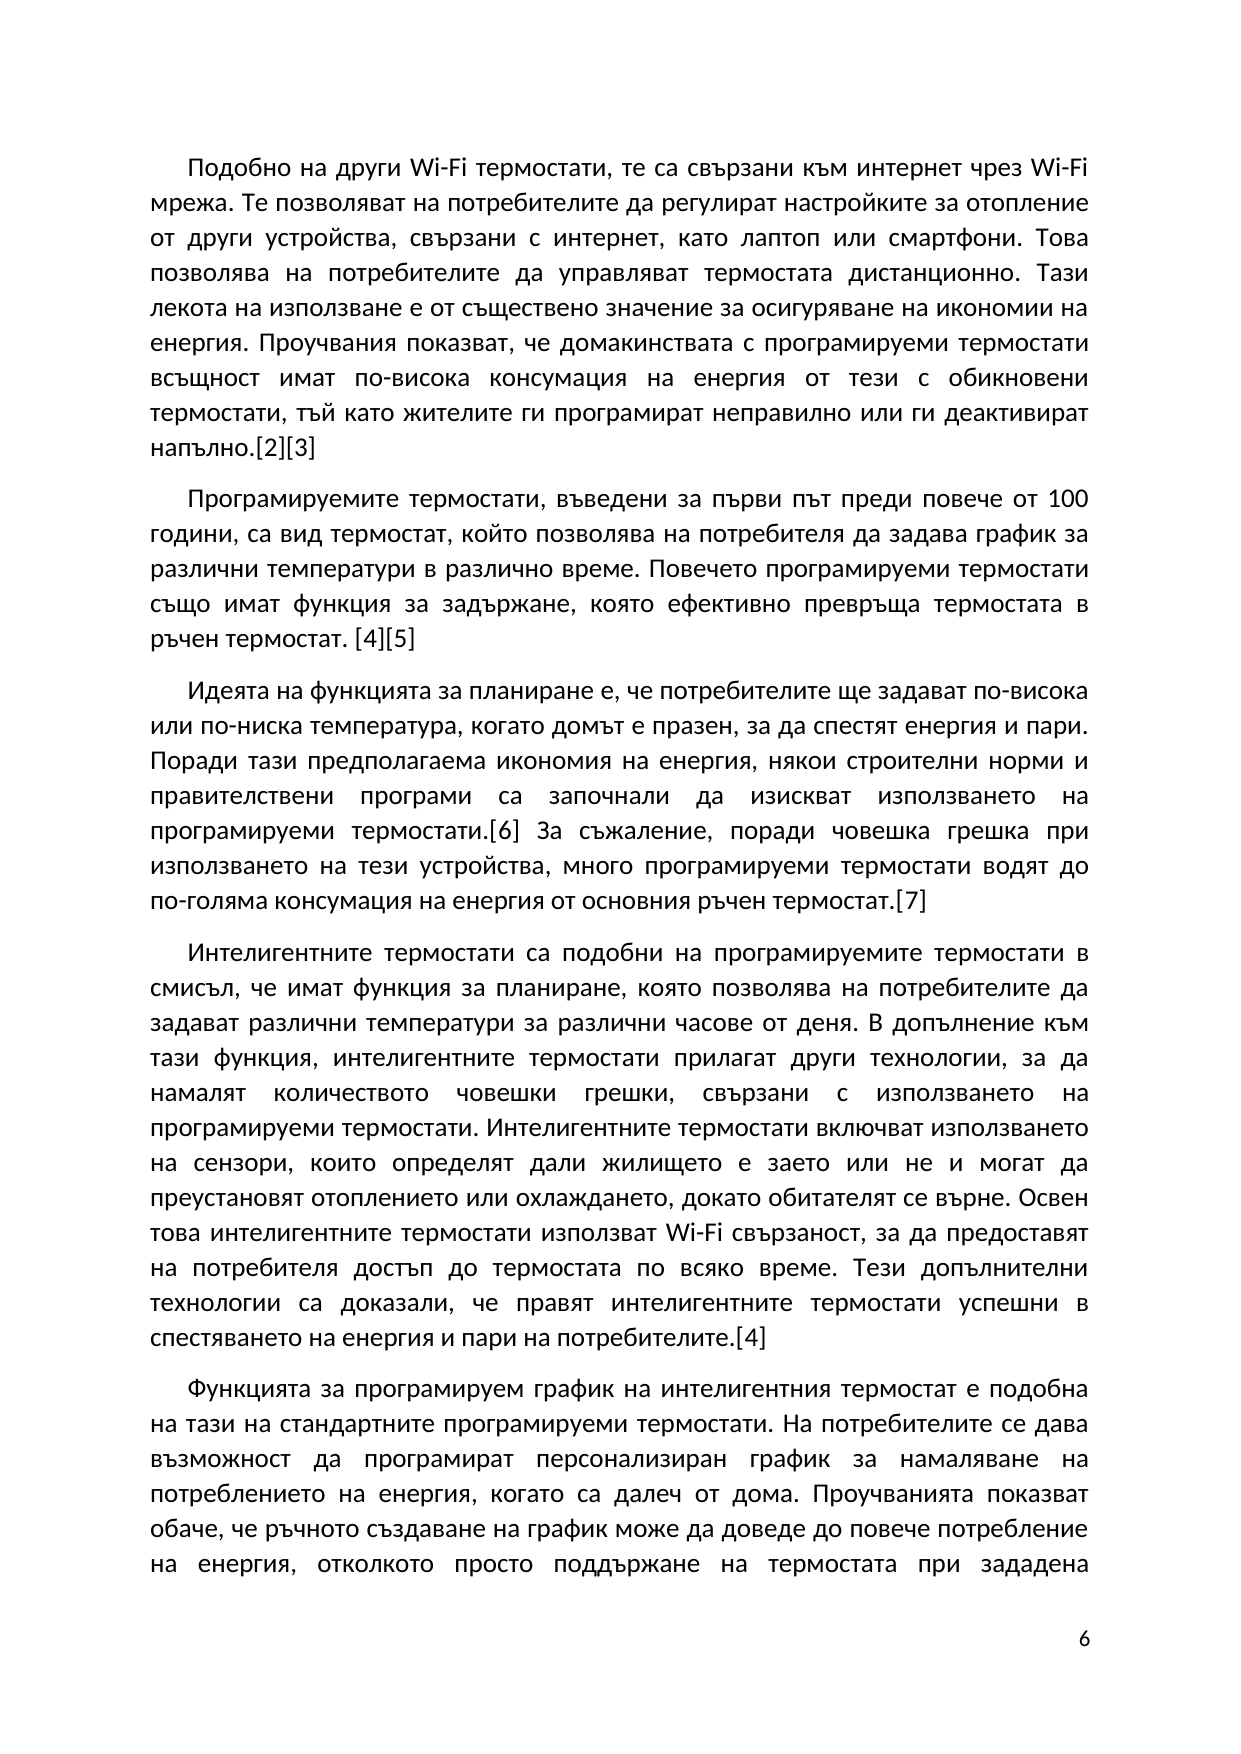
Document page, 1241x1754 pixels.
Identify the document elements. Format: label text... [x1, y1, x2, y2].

text Подобно на други Wi-Fi термостати, те са свързани към интернет чрез Wi-Fi мрежа. Те позволяват на потребителите да регулират настройките за отопление от други устройства, свързани с интернет, като лаптоп или смартфони. Това позволява на потребителите да управляват термостата дистанционно. Тази лекота на използване е от съществено значение за осигуряване на икономии на енергия. Проучвания показват, че домакинствата с програмируеми термостати всъщност имат по-висока консумация на енергия от тези с обикновени термостати, тъй като жителите ги програмират неправилно или ги деактивират напълно.[2][3] [150, 150, 1090, 463]
text Интелигентните термостати са подобни на програмируемите термостати в смисъл, че имат функция за планиране, която позволява на потребителите да задават различни температури за различни часове от деня. В допълнение към тази функция, интелигентните термостати прилагат други технологии, за да намалят количеството човешки грешки, свързани с използването на програмируеми термостати. Интелигентните термостати включват използването на сензори, които определят дали жилището е заето или не и могат да преустановят отоплението или охлаждането, докато обитателят се върне. Освен това интелигентните термостати използват Wi-Fi свързаност, за да предоставят на потребителя достъп до термостата по всяко време. Тези допълнителни технологии са доказали, че правят интелигентните термостати успешни в спестяването на енергия и пари на потребителите.[4] [150, 935, 1090, 1353]
text Програмируемите термостати, въведени за първи път преди повече от 100 години, са вид термостат, който позволява на потребителя да задава график за различни температури в различно време. Повечето програмируеми термостати също имат функция за задържане, която ефективно превръща термостата в ръчен термостат. [4][5] [150, 482, 1090, 655]
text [150, 1372, 1090, 1580]
text Идеята на функцията за планиране е, че потребителите ще задават по-висока или по-ниска температура, когато домът е празен, за да спестят енергия и пари. Поради тази предполагаема икономия на енергия, някои строителни норми и правителствени програми са започнали да изискват използването на програмируеми термостати.[6] За съжаление, поради човешка грешка при използването на тези устройства, много програмируеми термостати водят до по-голяма консумация на енергия от основния ръчен термостат.[7] [150, 673, 1090, 916]
